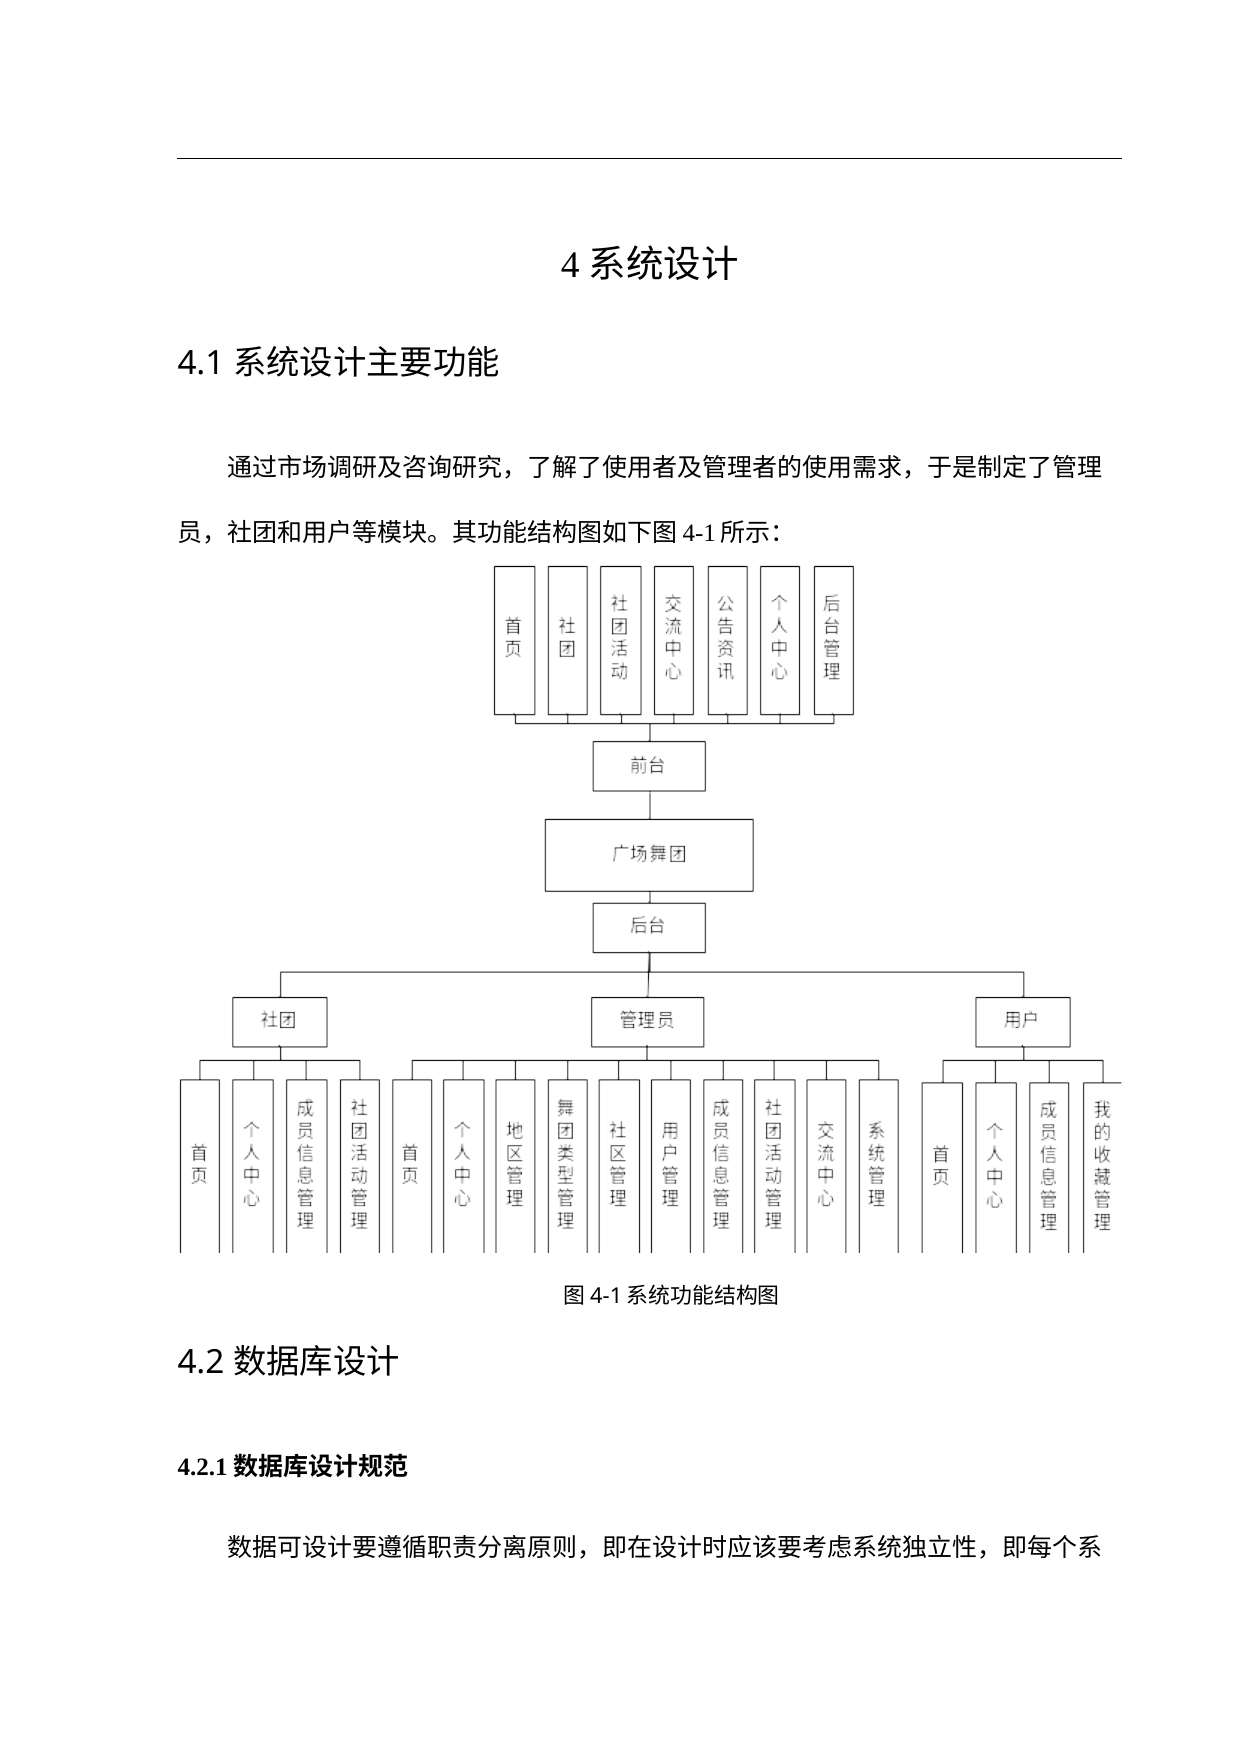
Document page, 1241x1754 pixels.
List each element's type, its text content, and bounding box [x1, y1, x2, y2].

subtitle 4.1 系统设计主要功能 [177, 328, 1122, 393]
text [177, 1513, 1122, 1578]
subtitle 4.2.1 数据库设计规范 [177, 1432, 1122, 1497]
subtitle 4 系统设计 [177, 228, 1122, 293]
subtitle 4.2 数据库设计 [177, 1327, 1122, 1392]
text 图4-1系统功能结构图 [177, 1278, 1122, 1311]
text 通过市场调研及咨询研究，了解了使用者及管理者的使用需求，于是制定了管理员，社团和用户等模块。其功能结构图如下图4-1所示： [177, 433, 1122, 563]
